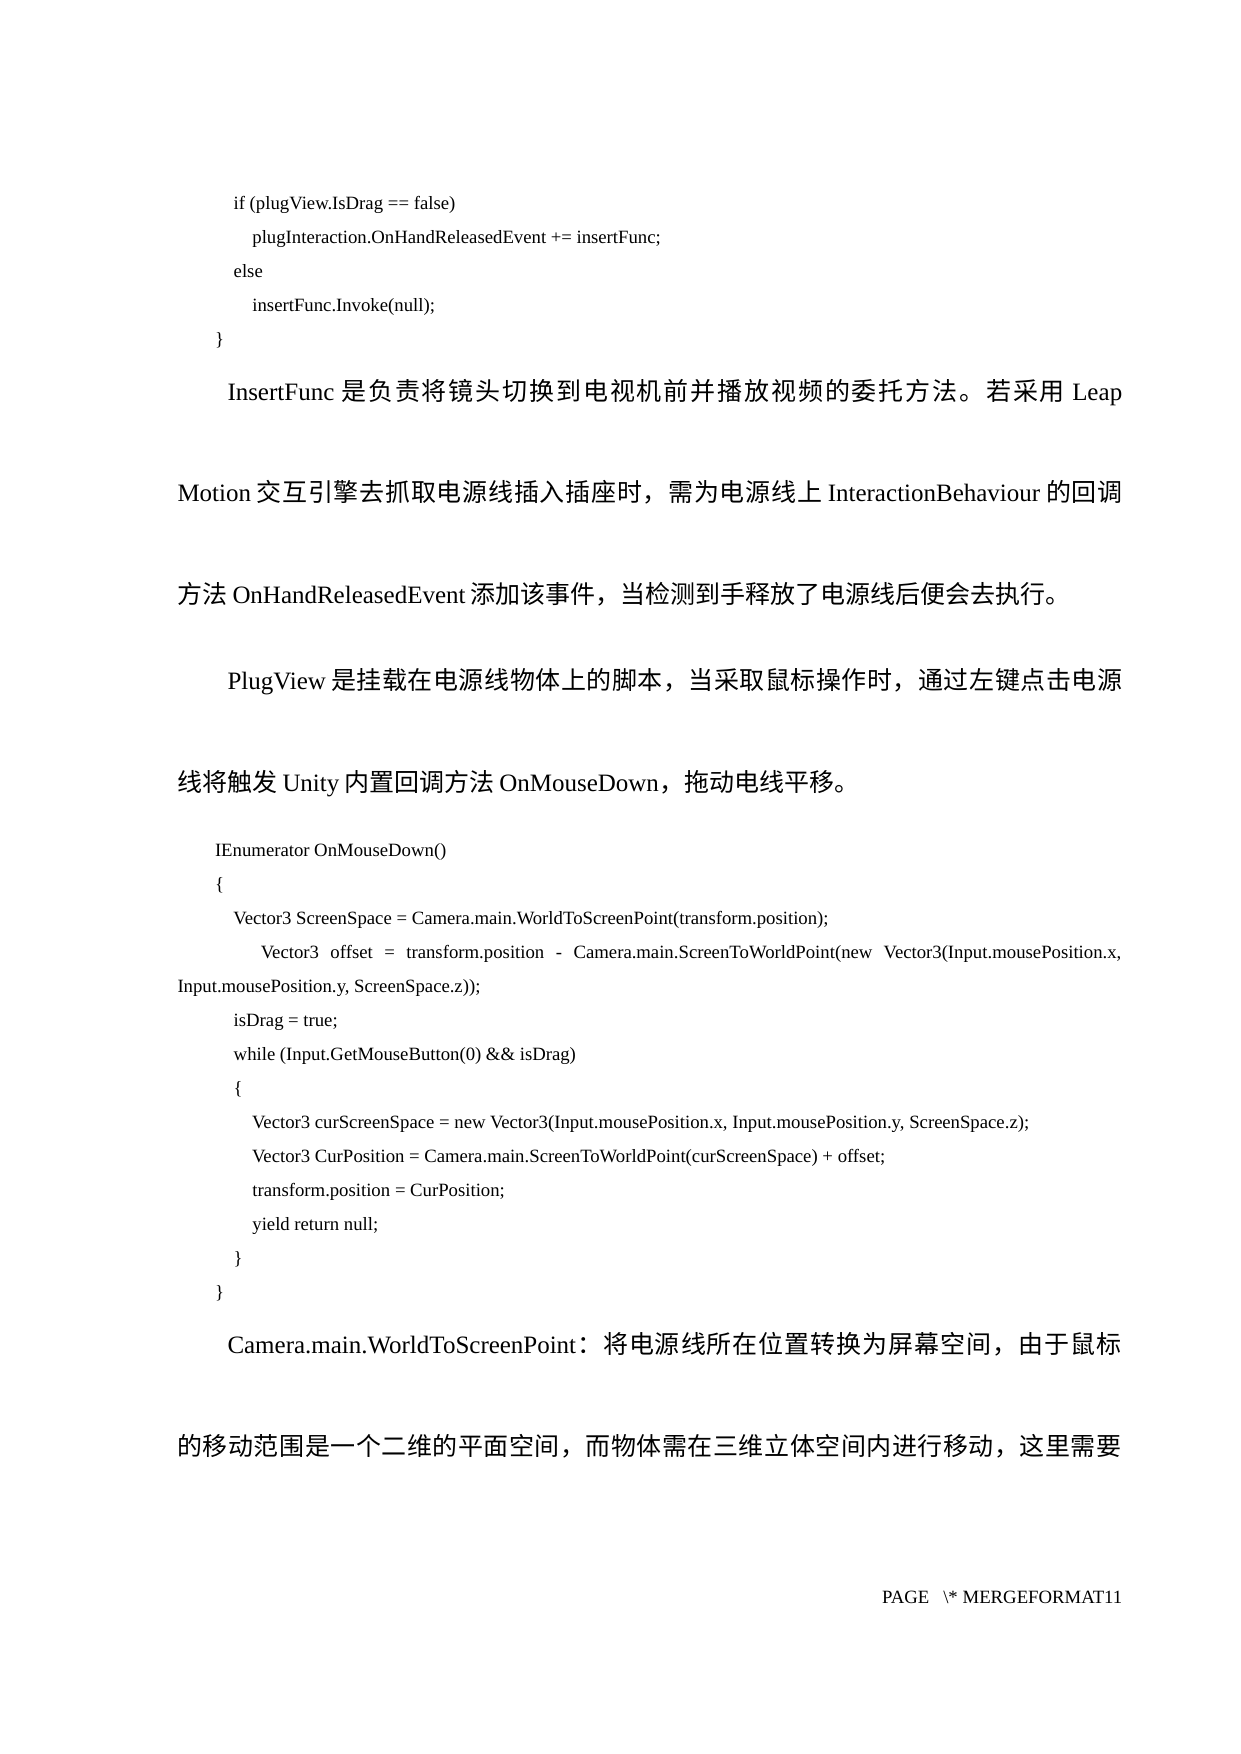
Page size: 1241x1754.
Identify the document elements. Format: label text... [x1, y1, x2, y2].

text isDrag = true; [177, 1003, 1122, 1037]
text insertFunc.Invoke(null); [177, 287, 1122, 321]
text } [177, 1240, 1122, 1274]
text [177, 1308, 1122, 1478]
text transform.position = CurPosition; [177, 1172, 1122, 1206]
text else [177, 253, 1122, 287]
text InsertFunc是负责将镜头切换到电视机前并播放视频的委托方法。若采用Leap Motion交互引擎去抓取电源线插入插座时，需为电源线上InteractionBehaviour的回调方法OnHandReleasedEvent添加该事件，当检测到手释放了电源线后便会去执行。 [177, 355, 1122, 627]
text Vector3 curScreenSpace = new Vector3(Input.mousePosition.x, Input.mousePosition.y, ScreenSpace.z); [177, 1104, 1122, 1138]
text IEnumerator OnMouseDown() [177, 833, 1122, 867]
text if (plugView.IsDrag == false) [177, 185, 1122, 219]
text yield return null; [177, 1206, 1122, 1240]
text { [177, 1071, 1122, 1104]
text Vector3 CurPosition = Camera.main.ScreenToWorldPoint(curScreenSpace) + offset; [177, 1138, 1122, 1172]
text Vector3 offset = transform.position - Camera.main.ScreenToWorldPoint(new Vector3(Input.mousePosition.x, Input.mousePosition.y, ScreenSpace.z)); [177, 935, 1122, 1003]
text } [177, 1274, 1122, 1308]
text while (Input.GetMouseButton(0) && isDrag) [177, 1037, 1122, 1071]
text plugInteraction.OnHandReleasedEvent += insertFunc; [177, 219, 1122, 253]
text { [177, 867, 1122, 901]
text } [177, 321, 1122, 355]
text PlugView是挂载在电源线物体上的脚本，当采取鼠标操作时，通过左键点击电源线将触发Unity内置回调方法OnMouseDown，拖动电线平移。 [177, 645, 1122, 815]
text Vector3 ScreenSpace = Camera.main.WorldToScreenPoint(transform.position); [177, 901, 1122, 935]
